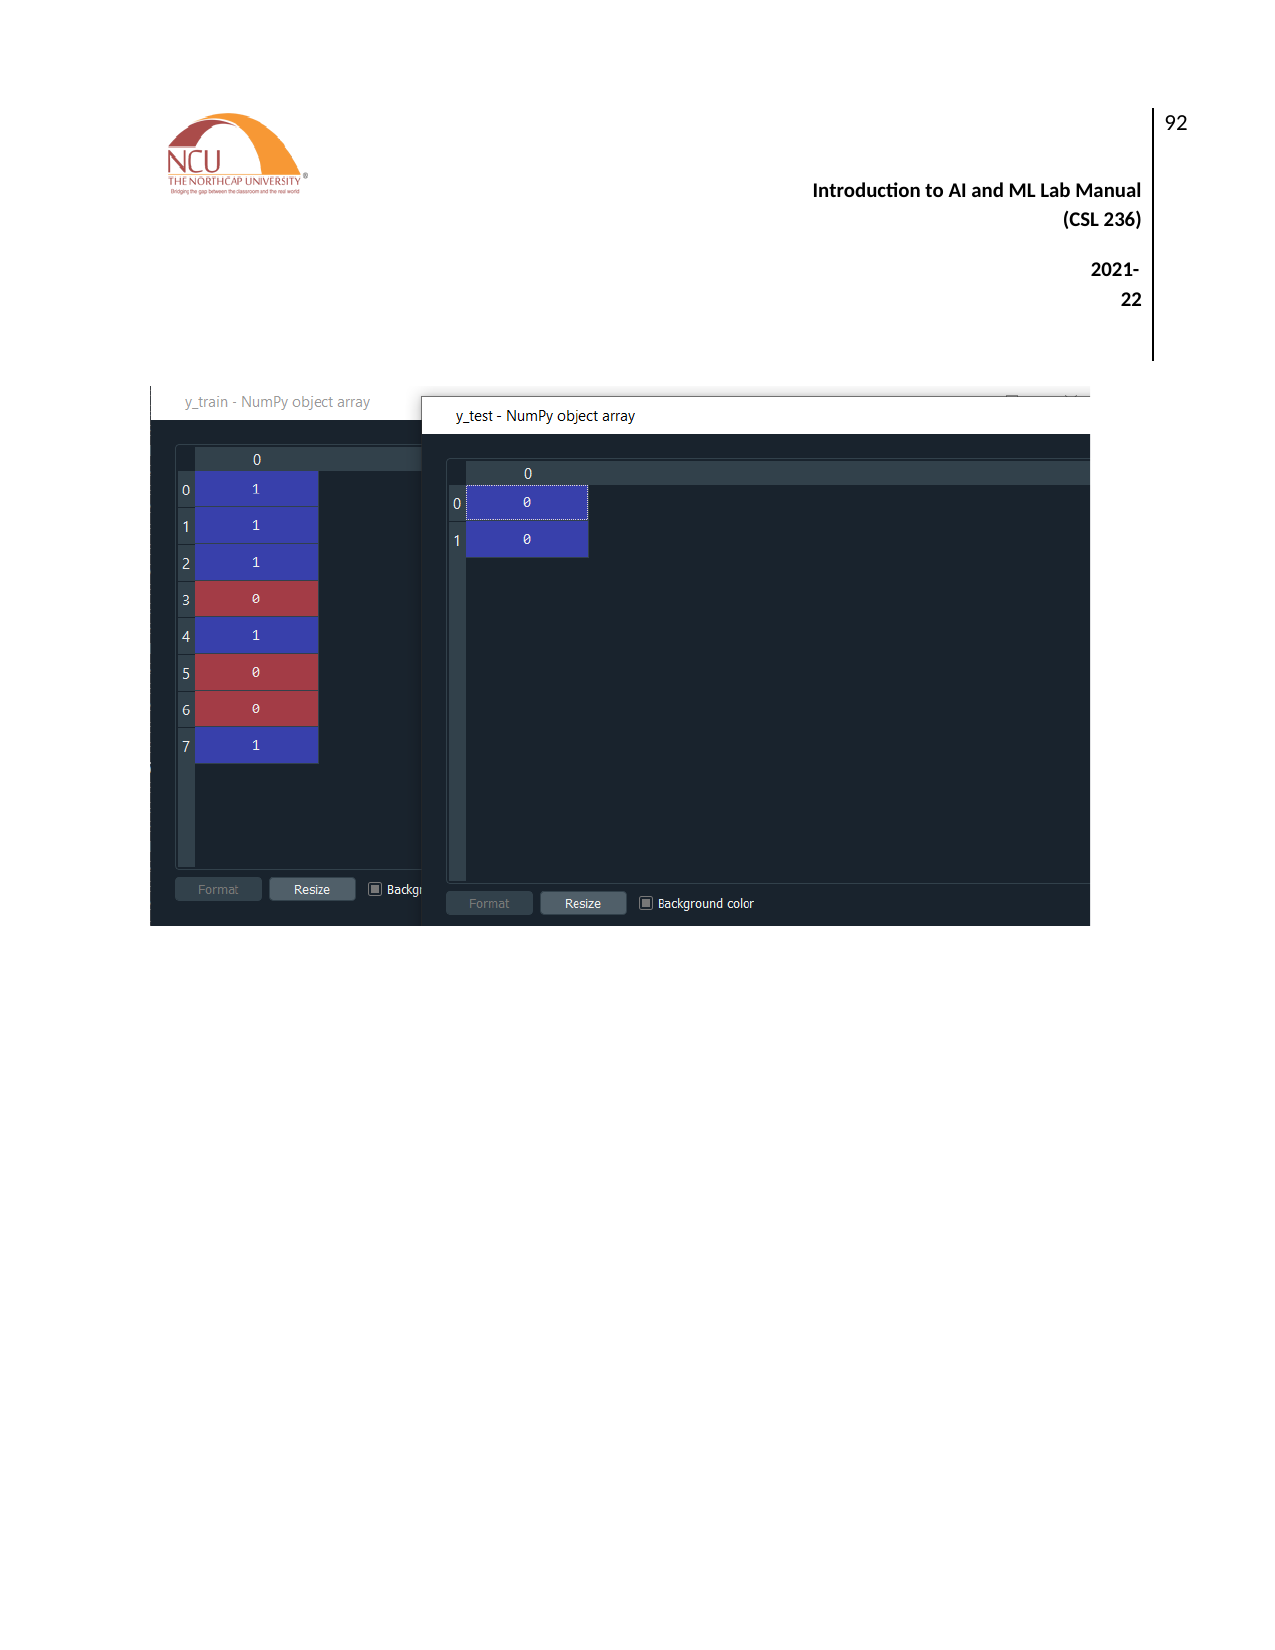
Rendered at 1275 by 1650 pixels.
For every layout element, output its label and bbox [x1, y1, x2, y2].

picture [164, 108, 309, 198]
picture [150, 386, 1091, 926]
